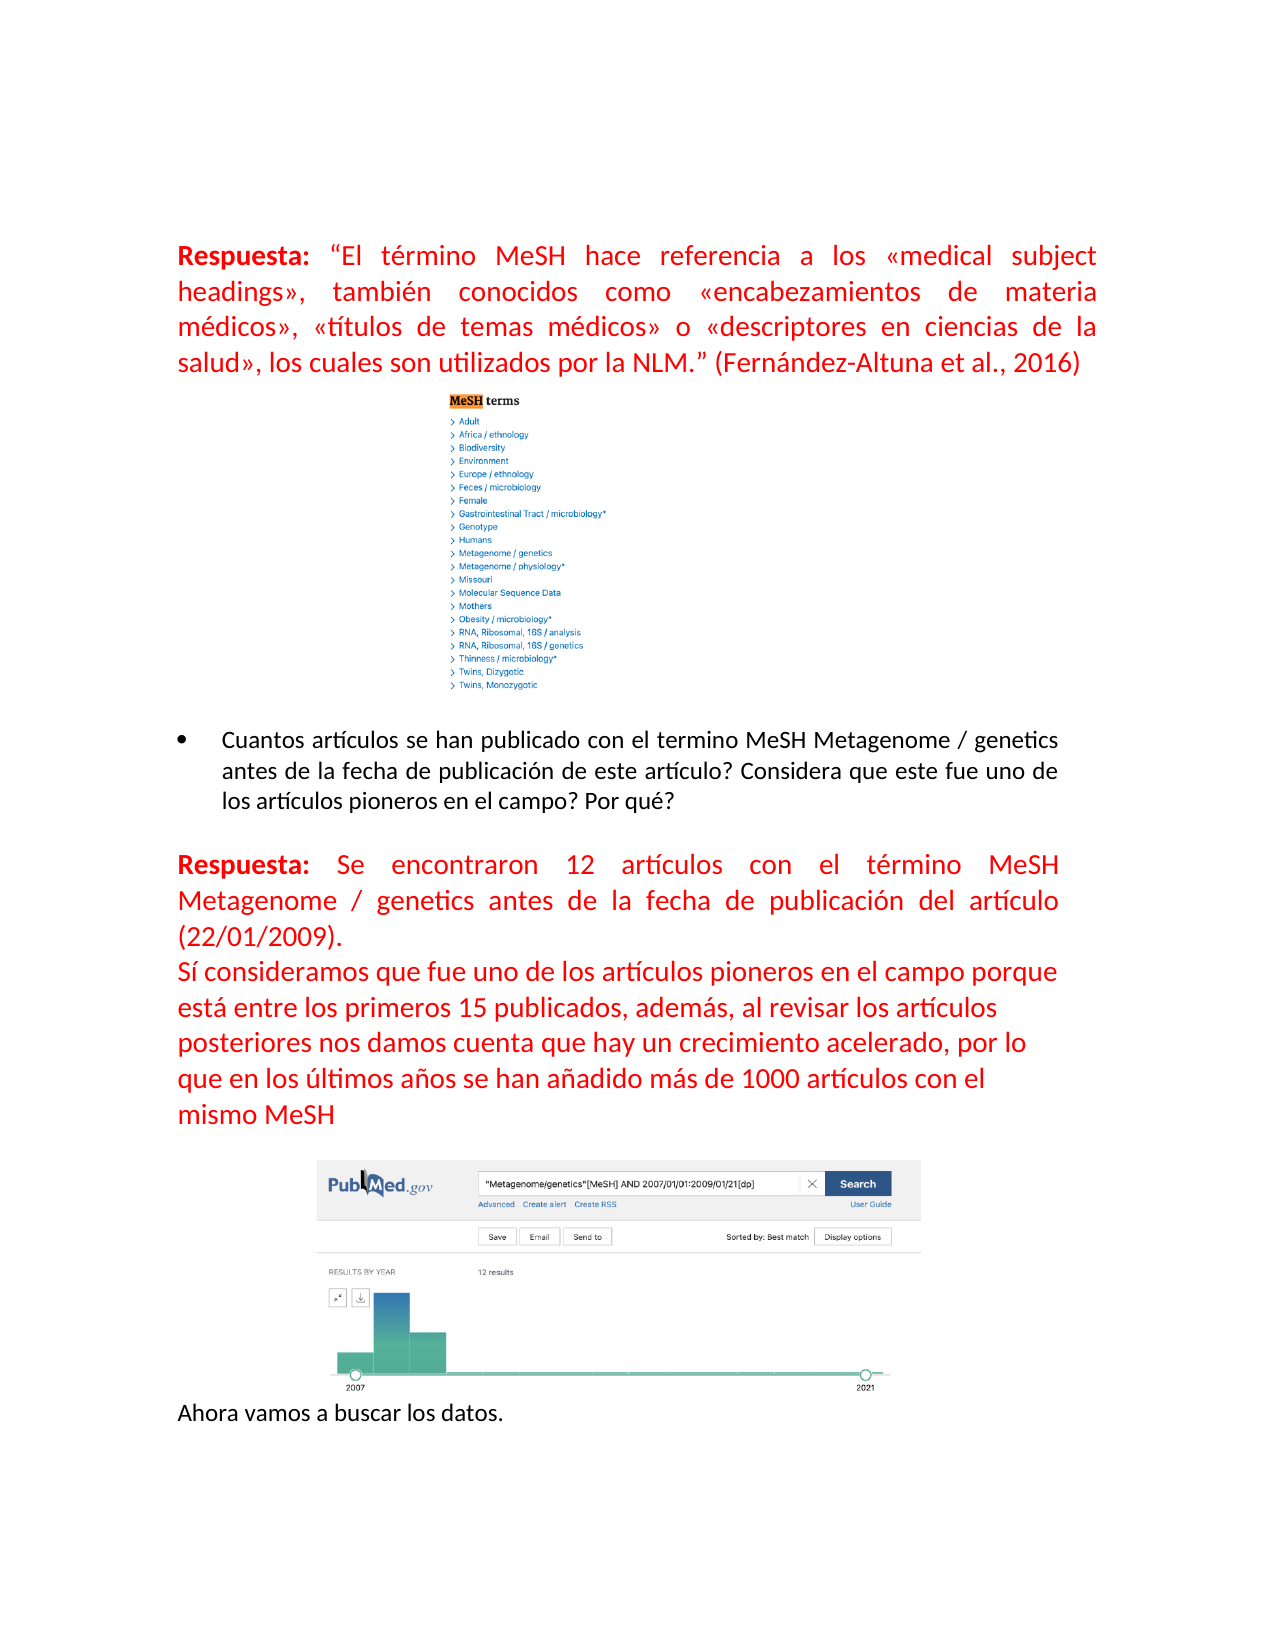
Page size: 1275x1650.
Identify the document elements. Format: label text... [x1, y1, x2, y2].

text Respuesta: “El término MeSH hace referencia a los «medical subject headings», también conocidos como «encabezamientos de materia médicos», «títulos de temas médicos» o «descriptores en ciencias de la salud», los cuales son utilizados por la NLM.” (Fernández-Altuna et al., 2016) [177, 237, 1098, 380]
picture [432, 379, 805, 694]
text Sí consideramos que fue uno de los artículos pioneros en el campo porque está entre los primeros 15 publicados, además, al revisar los artículos posteriores nos damos cuenta que hay un crecimiento acelerado, por lo que en los últimos años se han añadido más de 1000 artículos con el mismo MeSH [177, 953, 1060, 1131]
text Ahora vamos a buscar los datos. [177, 1397, 1060, 1428]
list Cuantos artículos se han publicado con el termino MeSH Metagenome / genetics antes de la fecha de publicación de este artículo? Considera que este fue uno de los artículos pioneros en el campo? Por qué? [177, 724, 1060, 816]
picture [316, 1160, 921, 1397]
text Respuesta: Se encontraron 12 artículos con el término MeSH Metagenome / genetics antes de la fecha de publicación del artículo (22/01/2009). [177, 846, 1060, 953]
